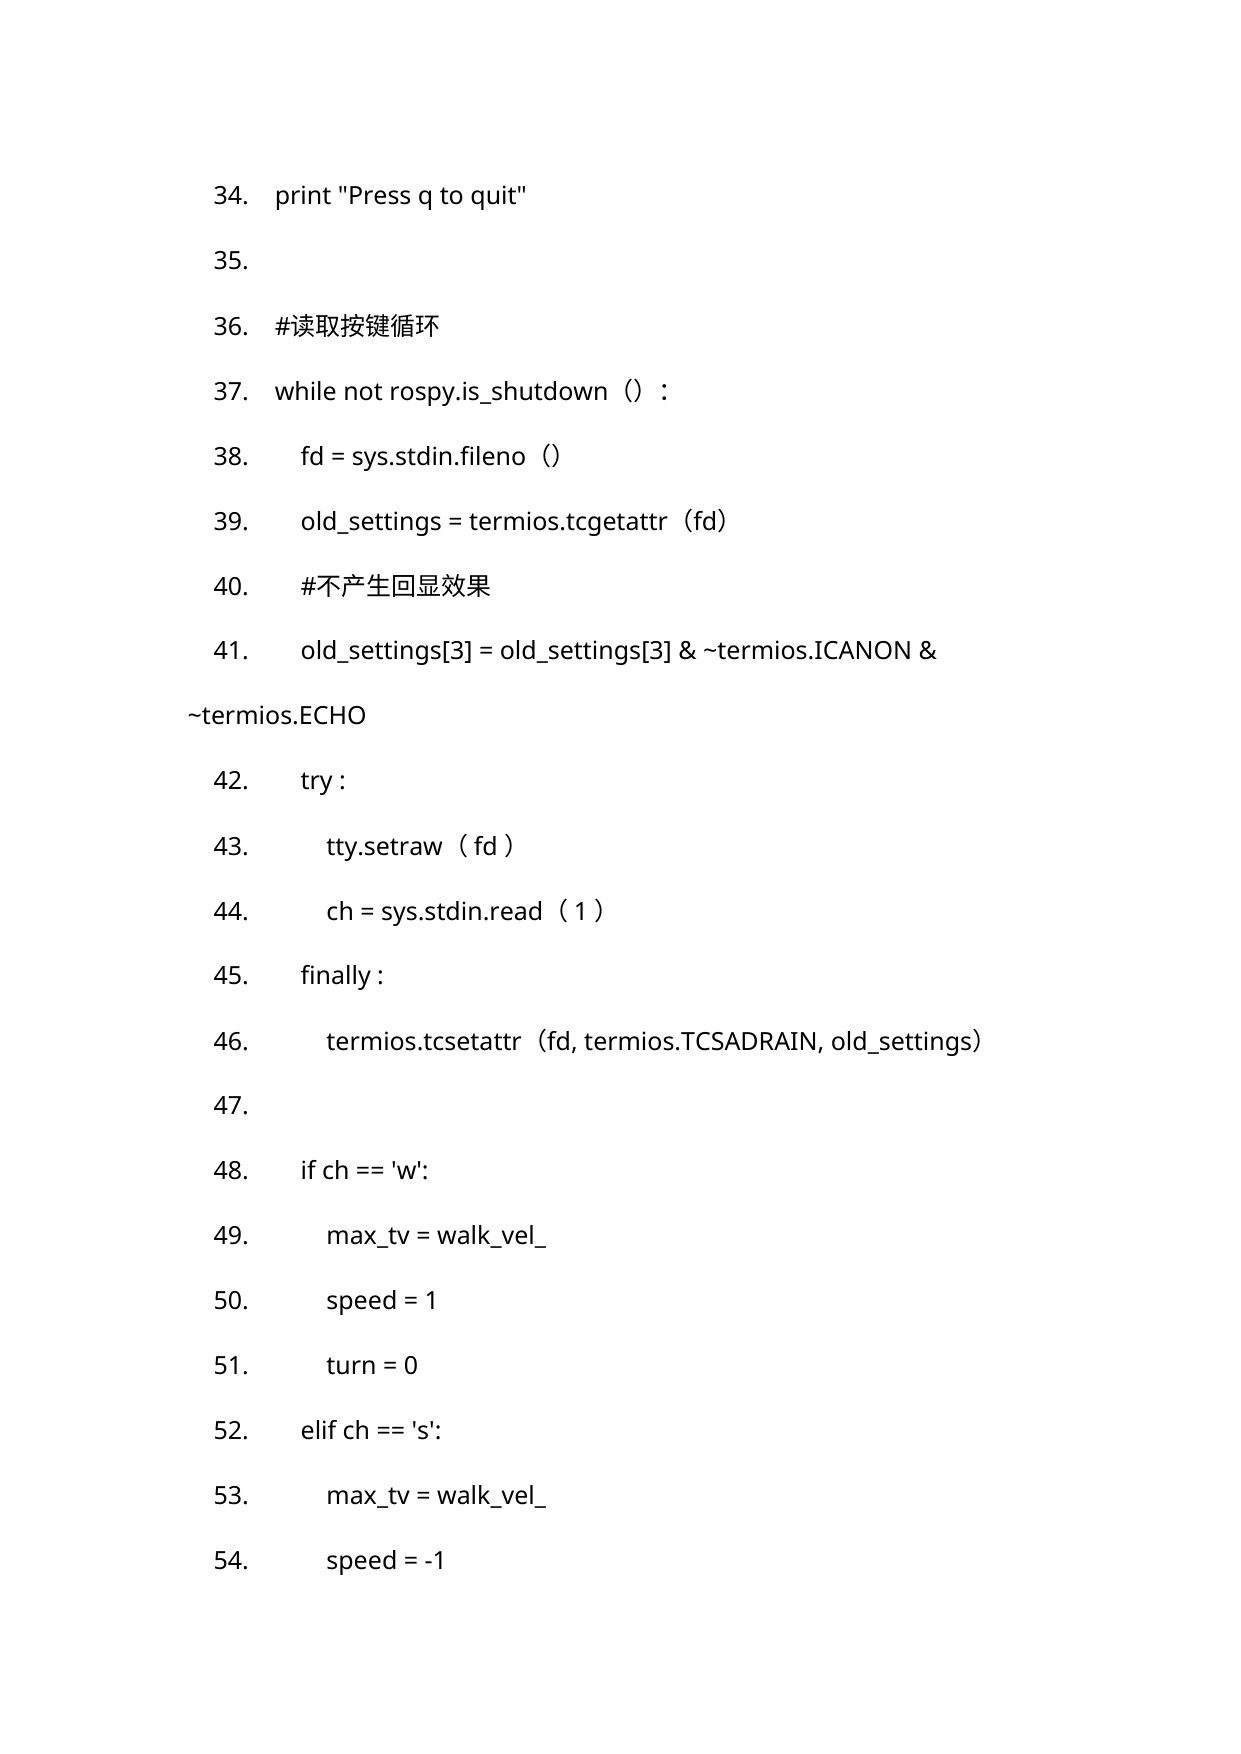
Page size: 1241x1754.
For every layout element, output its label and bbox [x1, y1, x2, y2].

text [187, 162, 1053, 1592]
